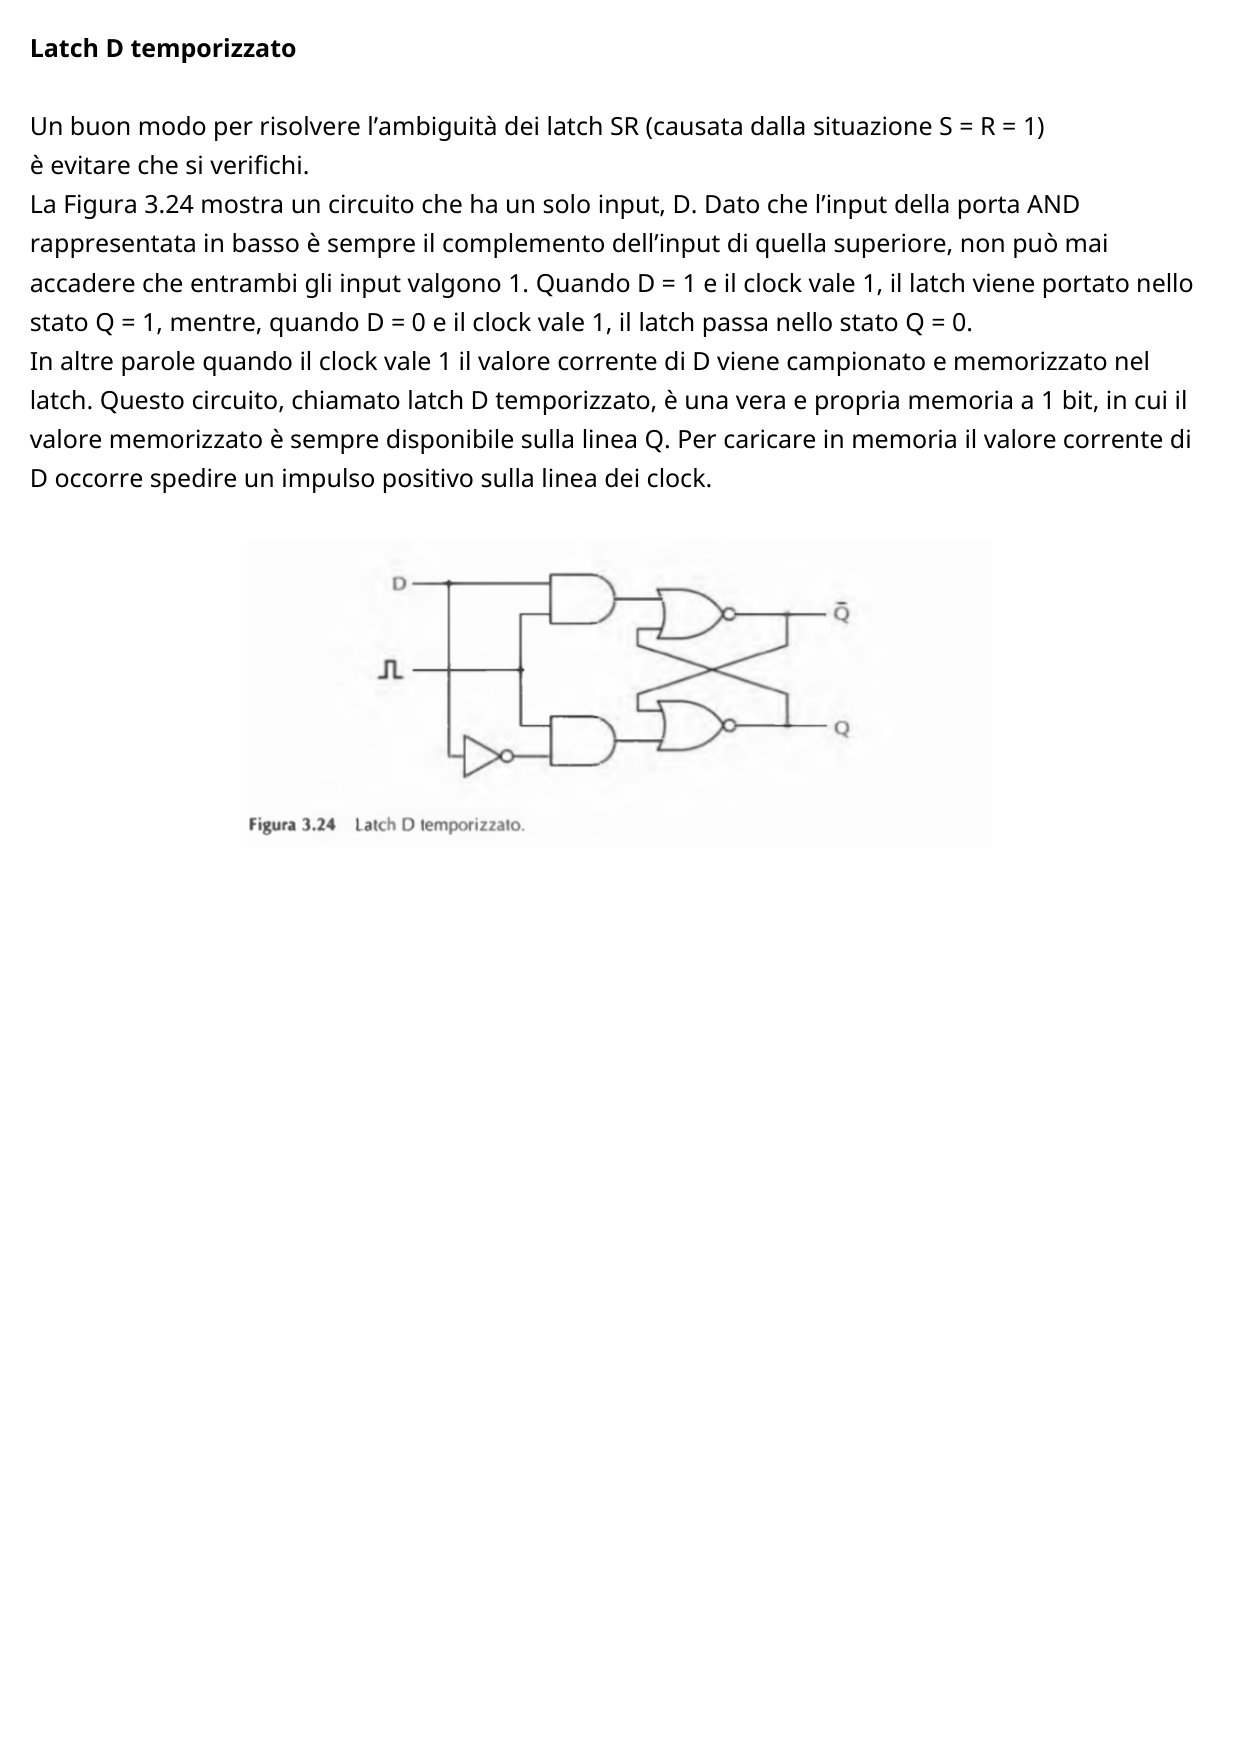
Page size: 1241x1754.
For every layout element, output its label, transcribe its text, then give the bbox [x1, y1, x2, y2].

text è evitare che si verifichi. [29, 148, 1210, 182]
text In altre parole quando il clock vale 1 il valore corrente di D viene campionato e memorizzato nel latch. Questo circuito, chiamato latch D temporizzato, è una vera e propria memoria a 1 bit, in cui il valore memorizzato è sempre disponibile sulla linea Q. Per caricare in memoria il valore corrente di D occorre spedire un impulso positivo sulla linea dei clock. [29, 343, 1210, 495]
text Latch D temporizzato [29, 30, 1210, 64]
text La Figura 3.24 mostra un circuito che ha un solo input, D. Dato che l’input della porta AND rappresentata in basso è sempre il complemento dell’input di quella superiore, non può mai accadere che entrambi gli input valgono 1. Quando D = 1 e il clock vale 1, il latch viene portato nello stato Q = 1, mentre, quando D = 0 e il clock vale 1, il latch passa nello stato Q = 0. [29, 187, 1210, 338]
text Un buon modo per risolvere l’ambiguità dei latch SR (causata dalla situazione S = R = 1) [29, 108, 1210, 143]
picture [247, 539, 993, 848]
